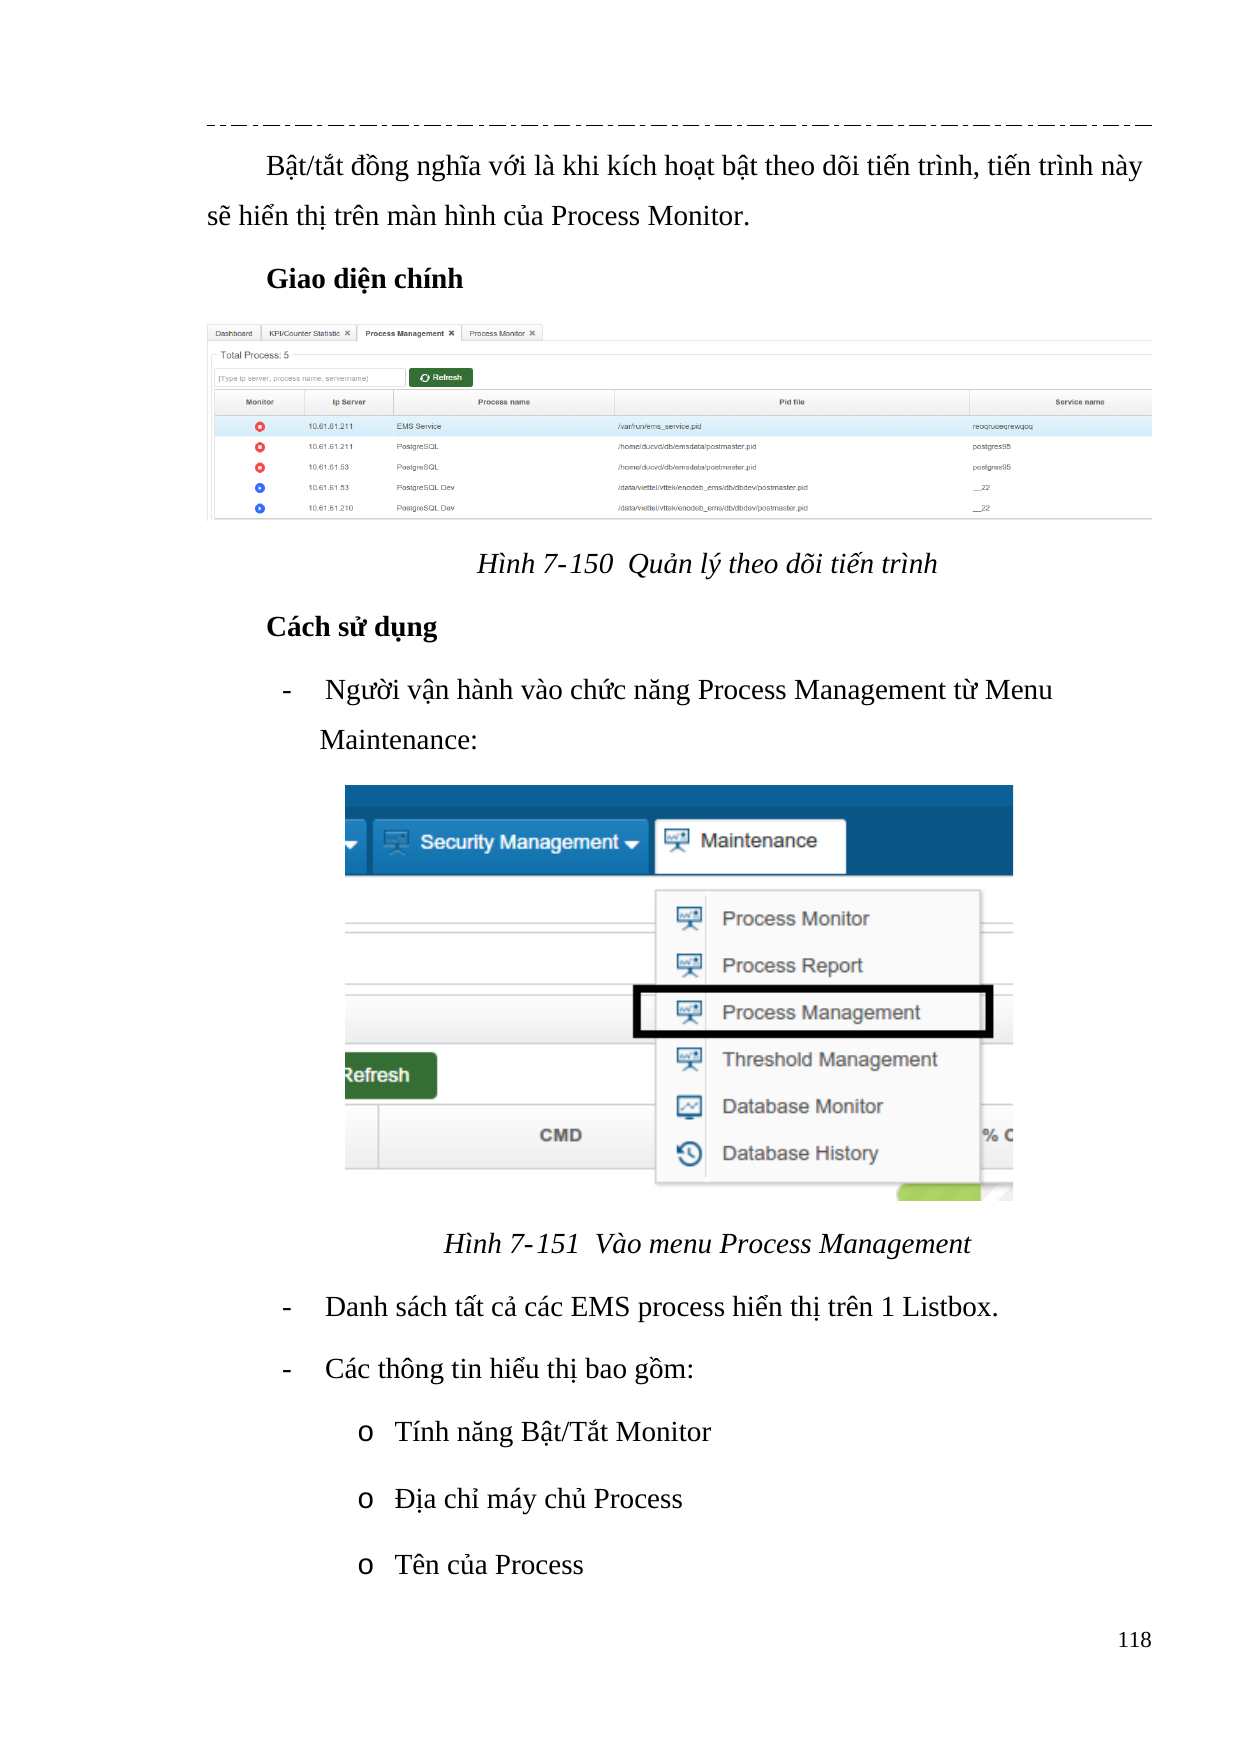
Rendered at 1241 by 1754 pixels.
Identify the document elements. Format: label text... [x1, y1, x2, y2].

list Người vận hành vào chức năng Process Management từ Menu Maintenance: [282, 672, 1152, 756]
picture [206, 323, 1153, 521]
text Cách sử dụng [207, 609, 1152, 643]
text Giao diện chính [207, 261, 1152, 294]
list Tính năng Bật/Tắt Monitor [357, 1414, 1152, 1450]
picture [345, 785, 1014, 1201]
list Các thông tin hiểu thị bao gồm: [282, 1351, 1152, 1385]
list Địa chỉ máy chủ Process [357, 1481, 1152, 1517]
text Bật/tắt đồng nghĩa với là khi kích hoạt bật theo dõi tiến trình, tiến trình này sẽ hiển thị trên màn hình của Process Monitor. [207, 148, 1152, 232]
list Danh sách tất cả các EMS process hiển thị trên 1 Listbox. [282, 1289, 1152, 1322]
list Tên của Process [357, 1547, 1152, 1583]
